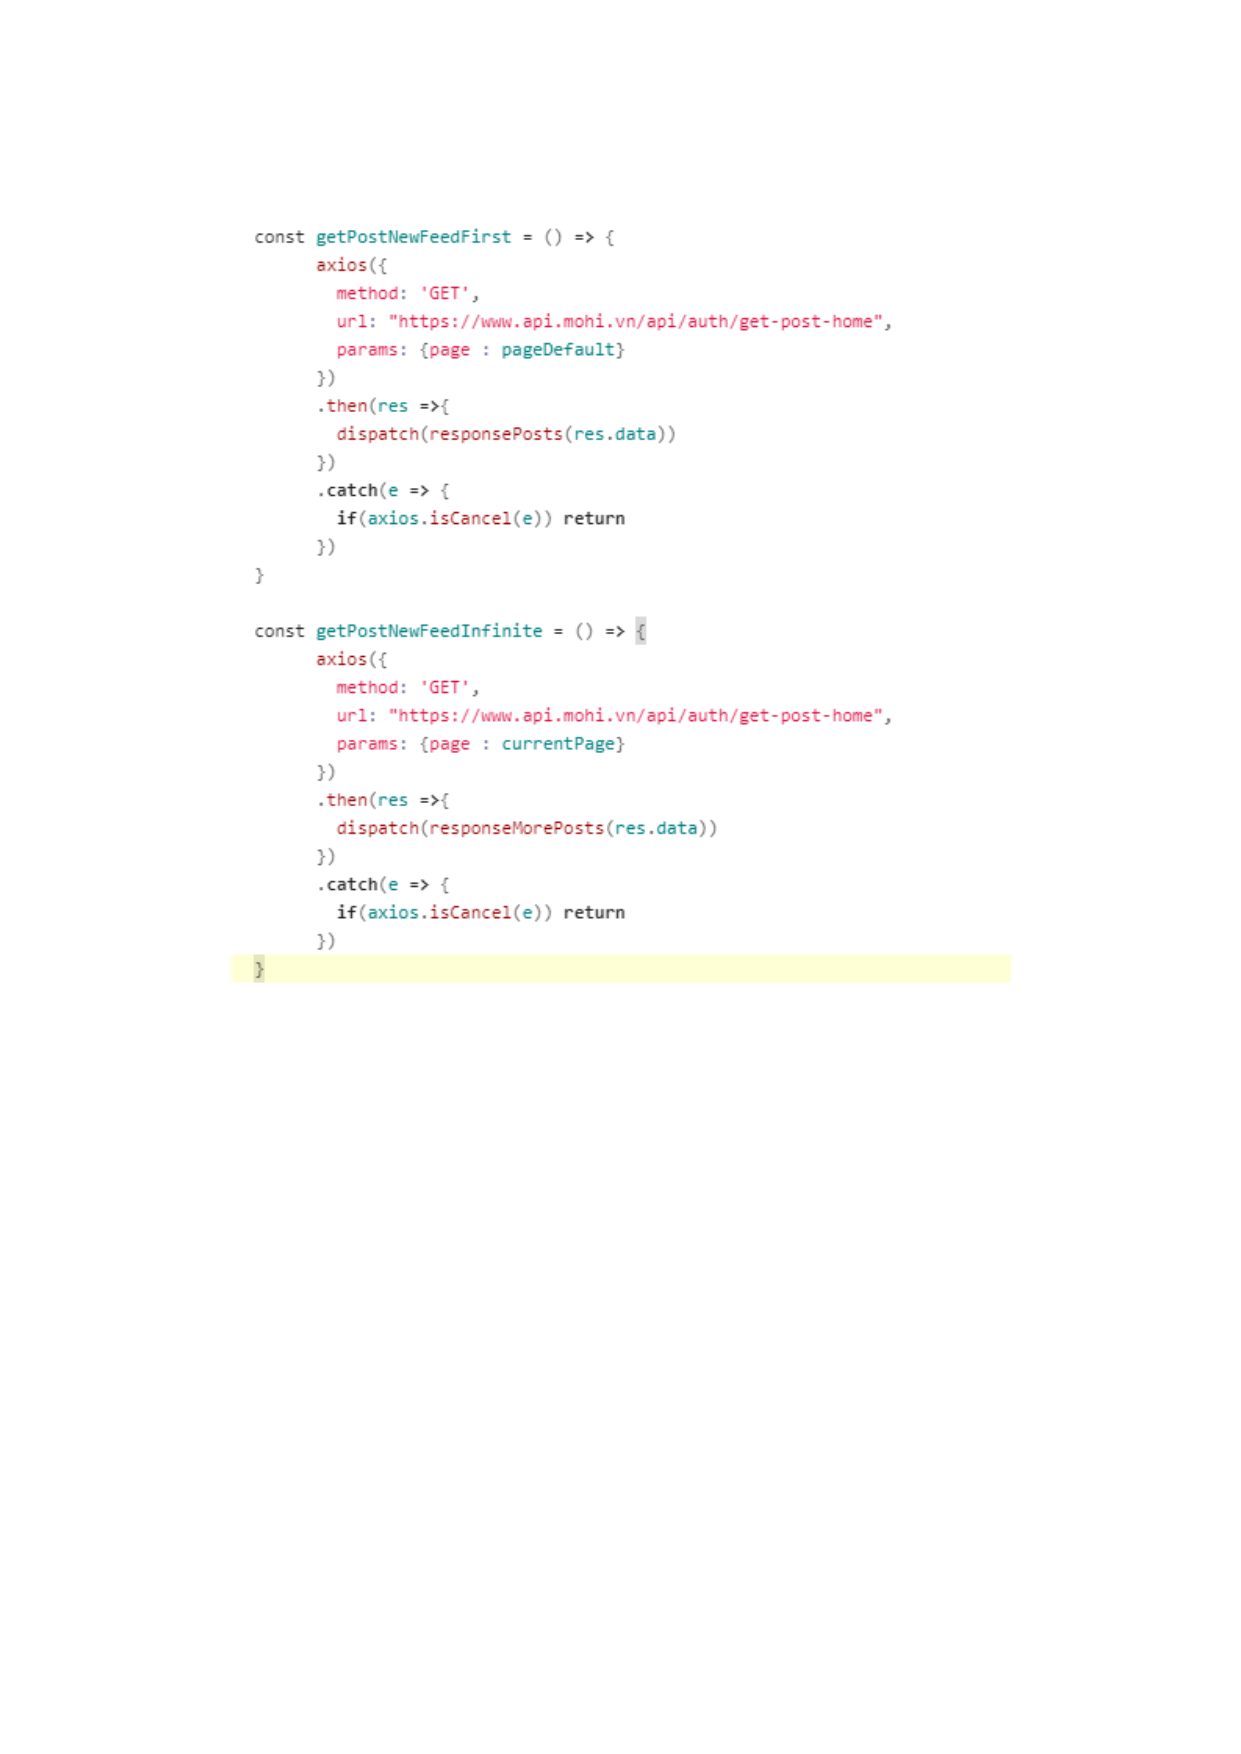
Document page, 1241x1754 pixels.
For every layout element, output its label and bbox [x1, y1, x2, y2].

picture [229, 204, 1011, 1011]
